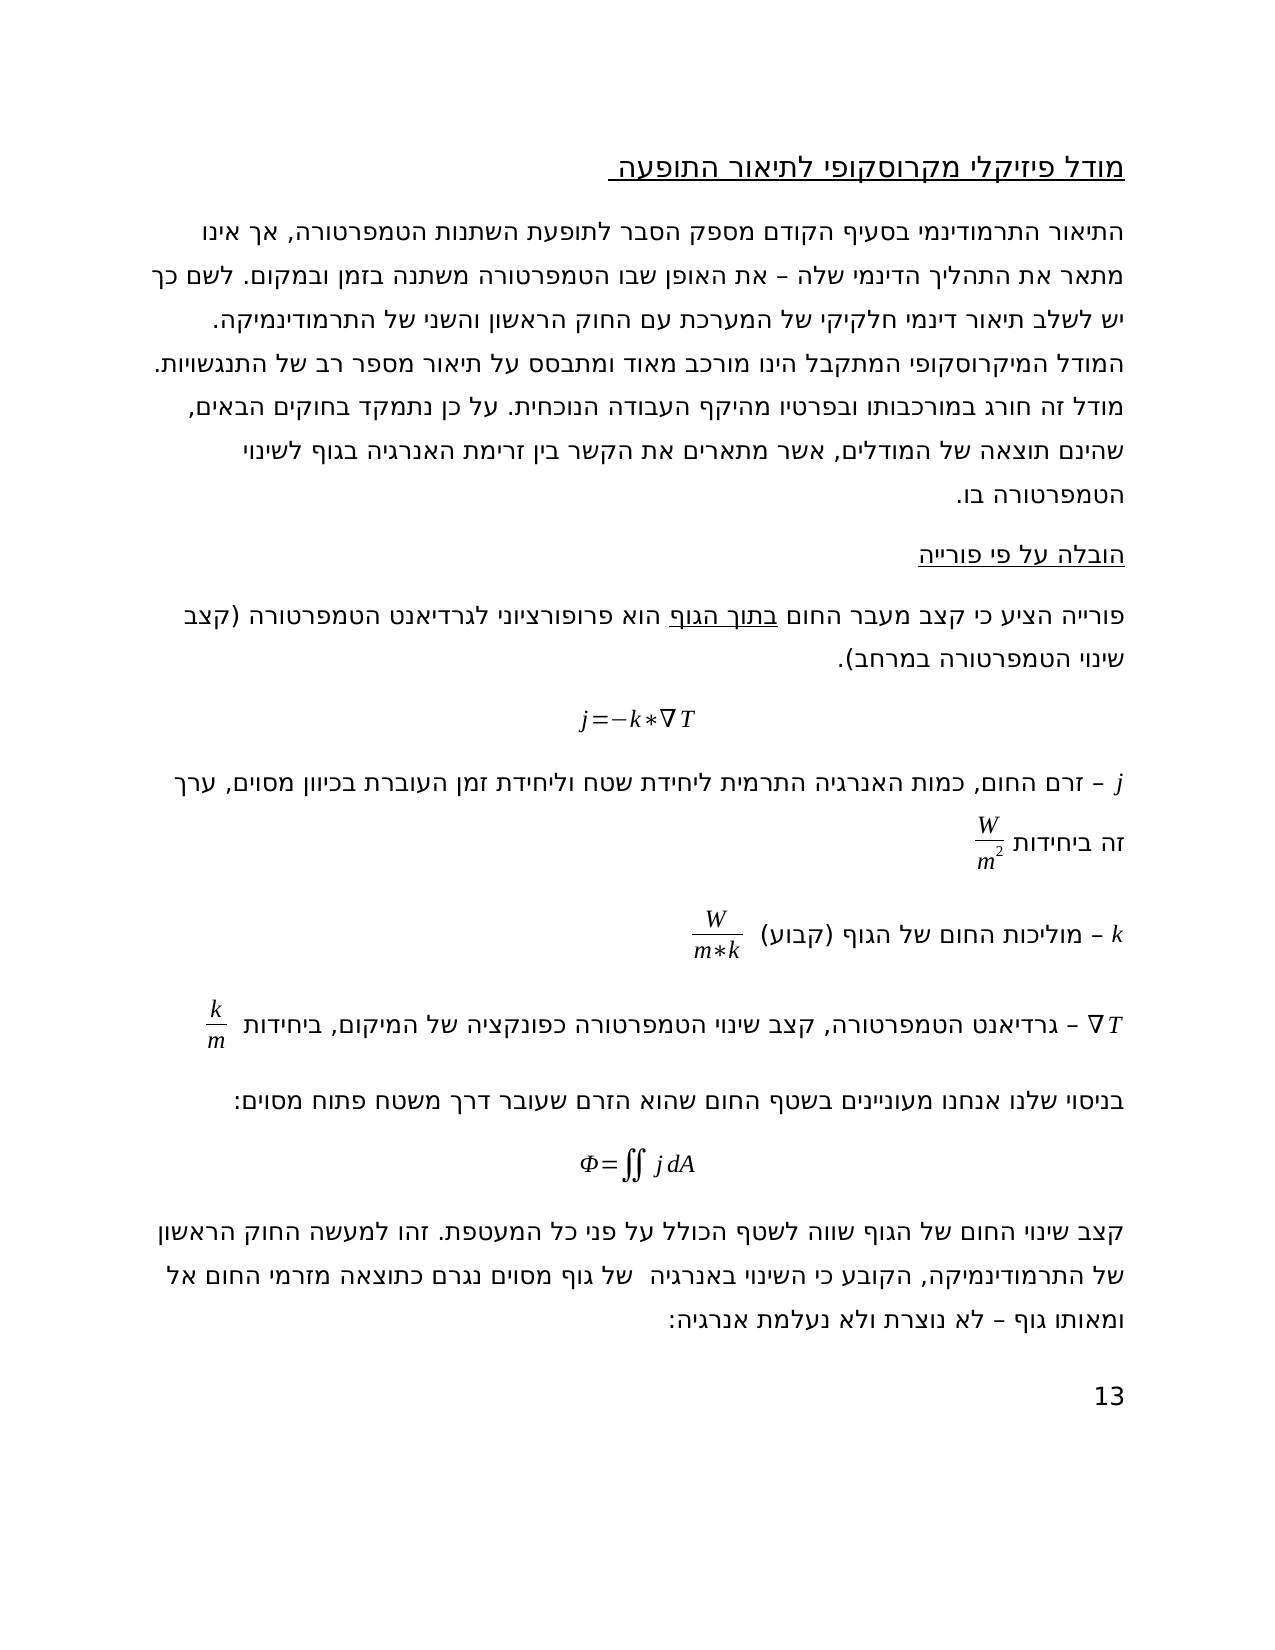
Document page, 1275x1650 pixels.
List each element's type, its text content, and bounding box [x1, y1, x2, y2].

subtitle הובלה על פי פורייה [150, 541, 1125, 570]
text בניסוי שלנו אנחנו מעוניינים בשטף החום שהוא הזרם שעובר דרך משטח פתוח מסוים: [150, 1086, 1125, 1115]
text התיאור התרמודינמי בסעיף הקודם מספק הסבר לתופעת השתנות הטמפרטורה, אך אינו מתאר את התהליך הדינמי שלה – את האופן שבו הטמפרטורה משתנה בזמן ובמקום. לשם כך יש לשלב תיאור דינמי חלקיקי של המערכת עם החוק הראשון והשני של התרמודינמיקה. המודל המיקרוסקופי המתקבל הינו מורכב מאוד ומתבסס על תיאור מספר רב של התנגשויות. מודל זה חורג במורכבותו ובפרטיו מהיקף העבודה הנוכחית. על כן נתמקד בחוקים הבאים, שהינם תוצאה של המודלים, אשר מתארים את הקשר בין זרימת האנרגיה בגוף לשינוי הטמפרטורה בו. [150, 218, 1125, 509]
text – גרדיאנט הטמפרטורה, קצב שינוי הטמפרטורה כפונקציה של המיקום, ביחידות [150, 996, 1125, 1054]
text – מוליכות החום של הגוף (קבוע) [150, 905, 1125, 964]
text – זרם החום, כמות האנרגיה התרמית ליחידת שטח וליחידת זמן העוברת בכיוון מסוים, ערך זה ביחידות [150, 768, 1125, 874]
text פורייה הציע כי קצב מעבר החום בתוך הגוף הוא פרופורציוני לגרדיאנט הטמפרטורה (קצב שינוי הטמפרטורה במרחב). [150, 601, 1125, 674]
subtitle מודל פיזיקלי מקרוסקופי לתיאור התופעה [150, 150, 1125, 184]
text קצב שינוי החום של הגוף שווה לשטף הכולל על פני כל המעטפת. זהו למעשה החוק הראשון של התרמודינמיקה, הקובע כי השינוי באנרגיה של גוף מסוים נגרם כתוצאה מזרמי החום אל ומאותו גוף – לא נוצרת ולא נעלמת אנרגיה: [150, 1217, 1125, 1334]
